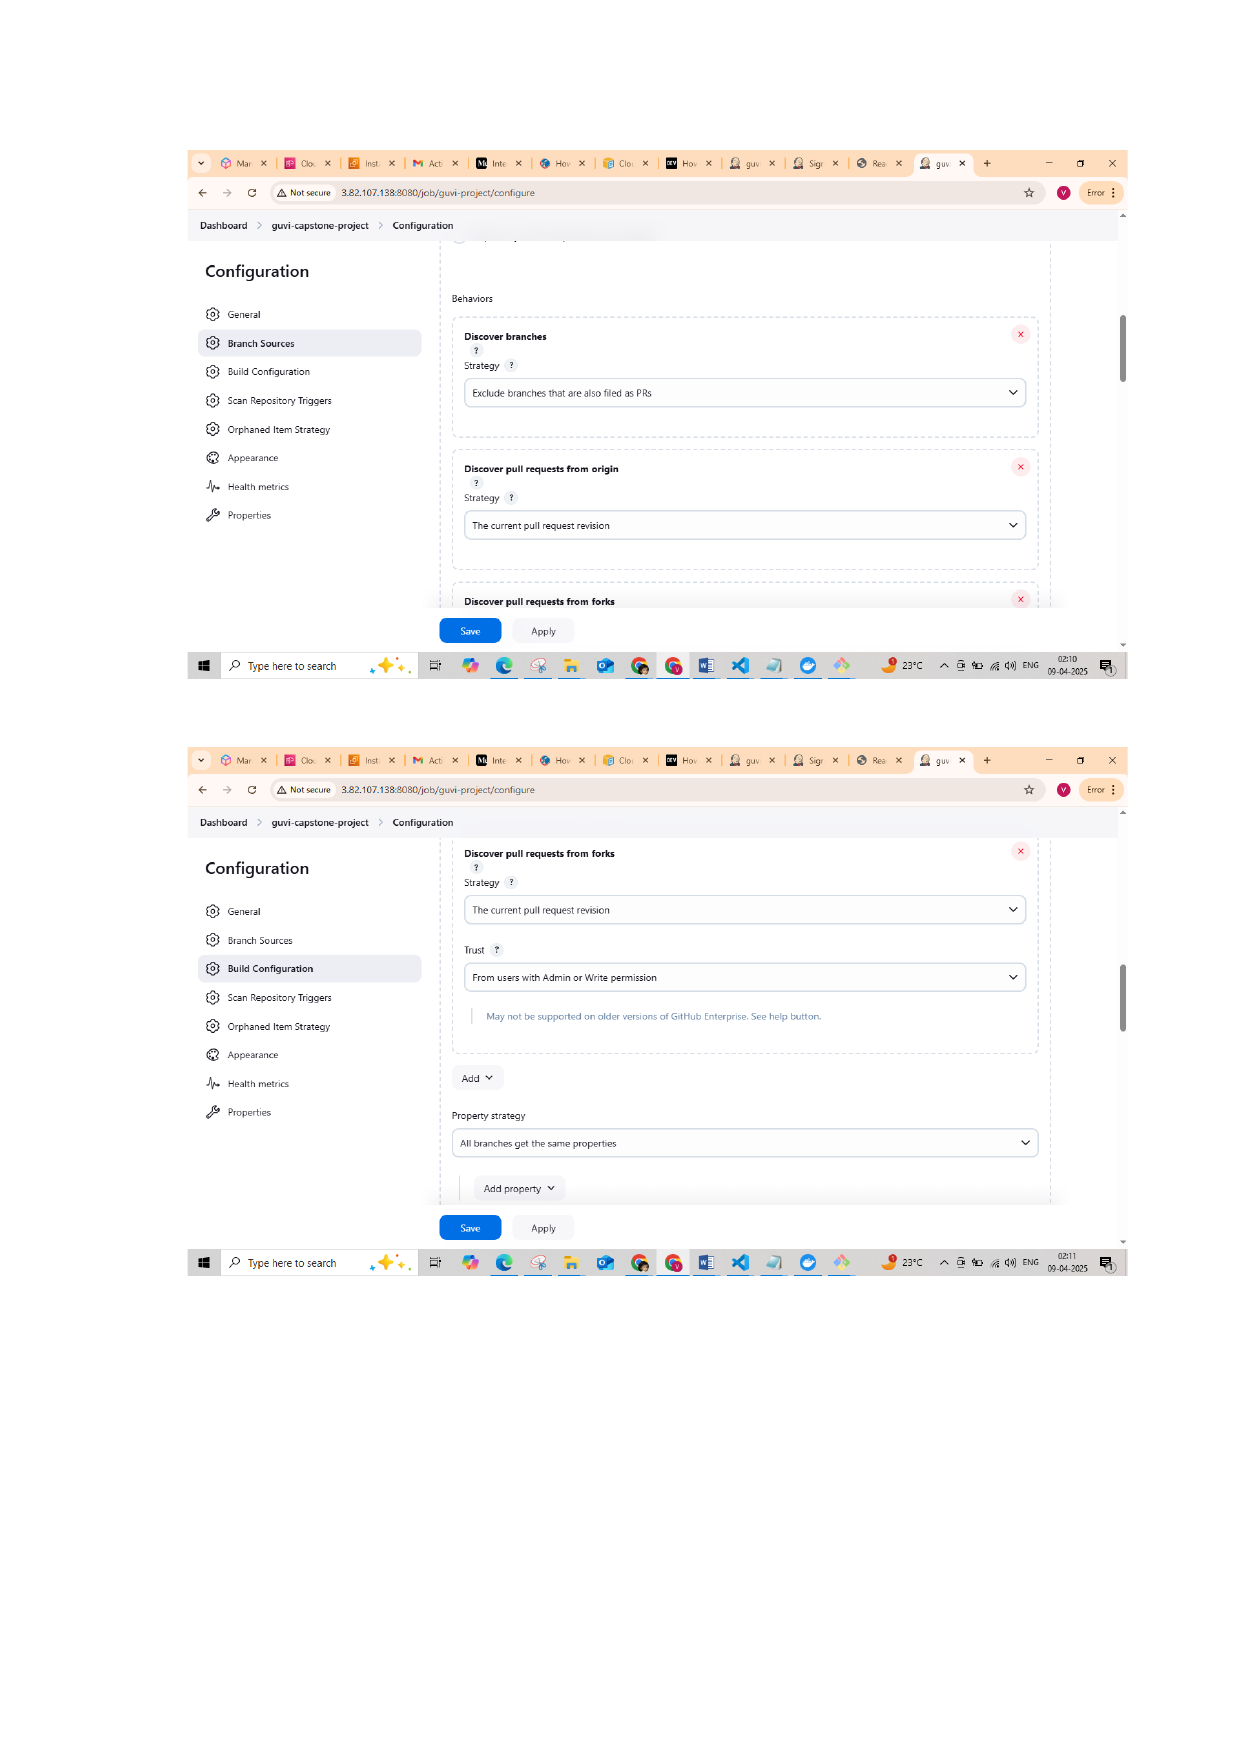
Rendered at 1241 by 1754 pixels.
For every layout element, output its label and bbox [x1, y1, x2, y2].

picture [187, 747, 1128, 1276]
picture [187, 150, 1128, 679]
